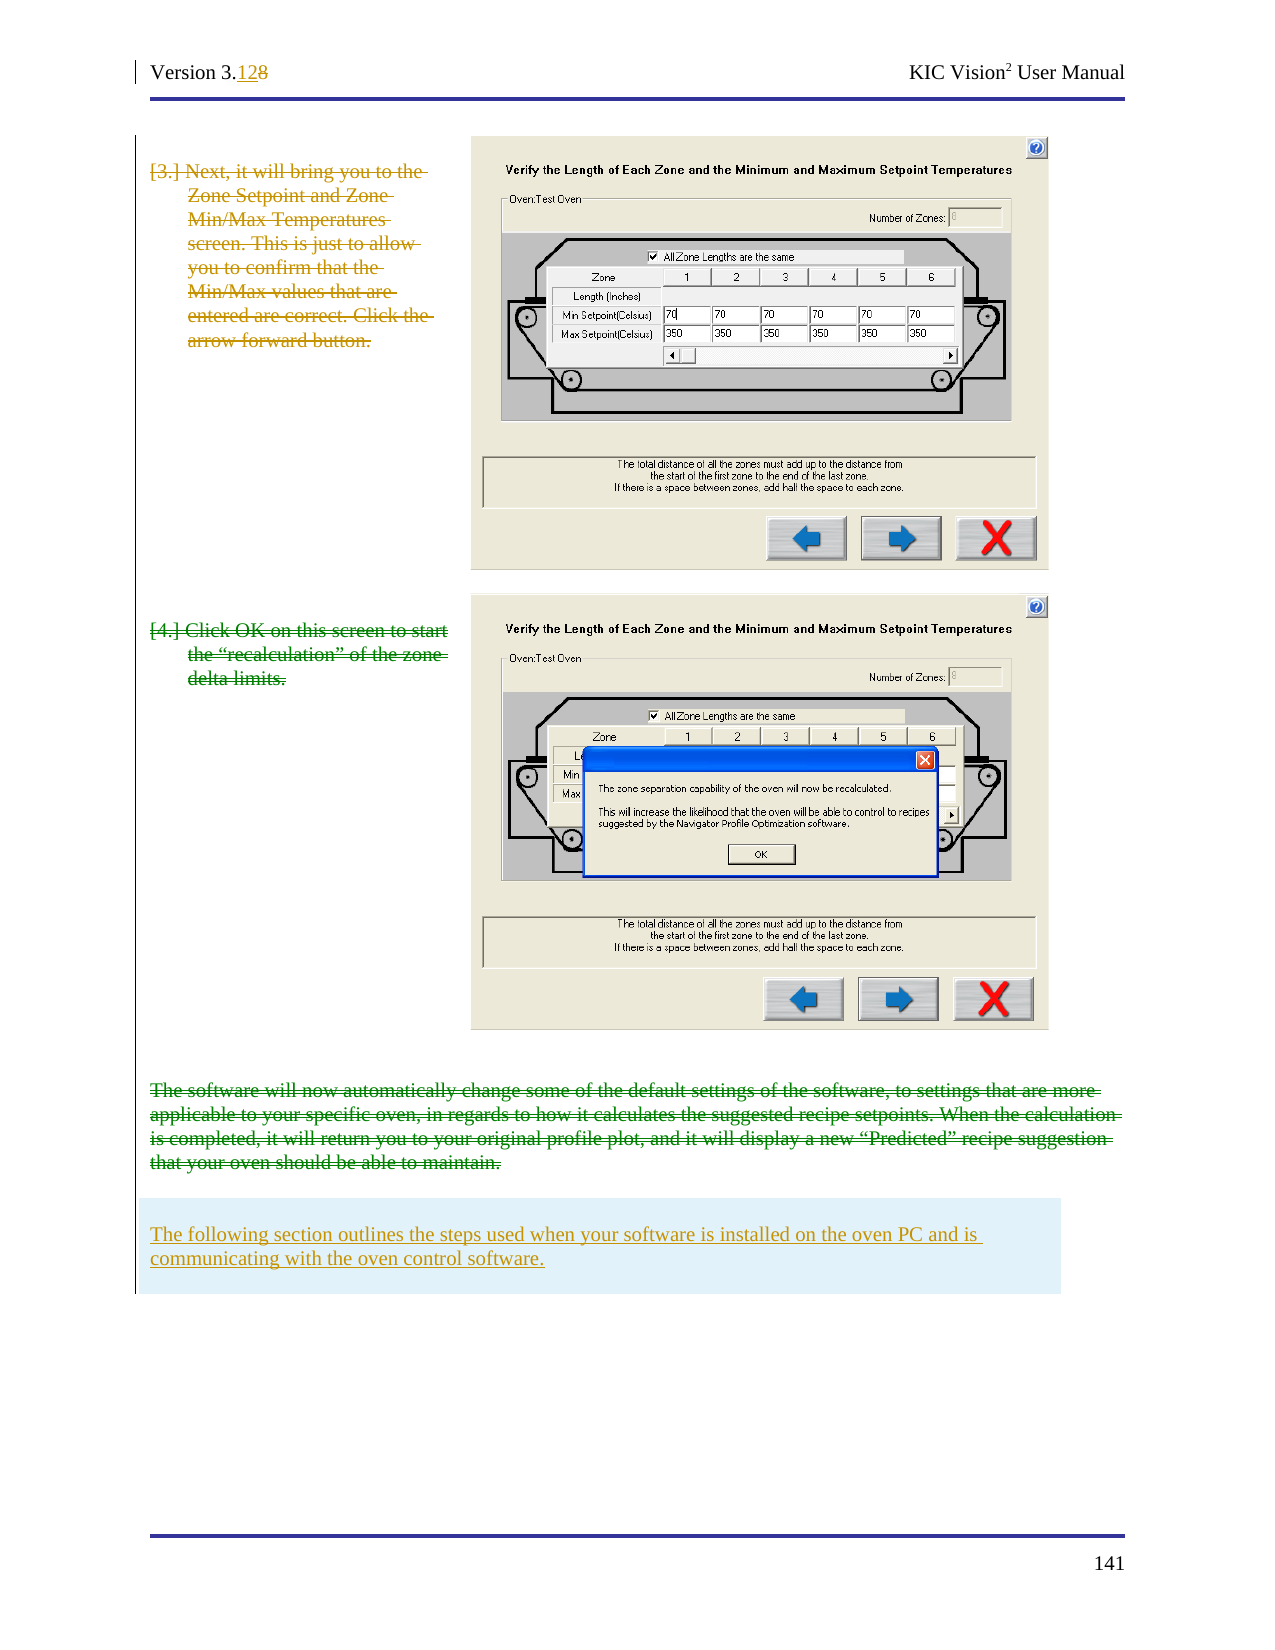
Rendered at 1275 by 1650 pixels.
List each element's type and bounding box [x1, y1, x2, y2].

table_cell [459, 594, 1061, 1053]
picture [470, 593, 1049, 1030]
table_cell [459, 135, 1061, 593]
table_cell [139, 594, 459, 1053]
table_cell [139, 135, 459, 593]
picture [470, 135, 1049, 570]
